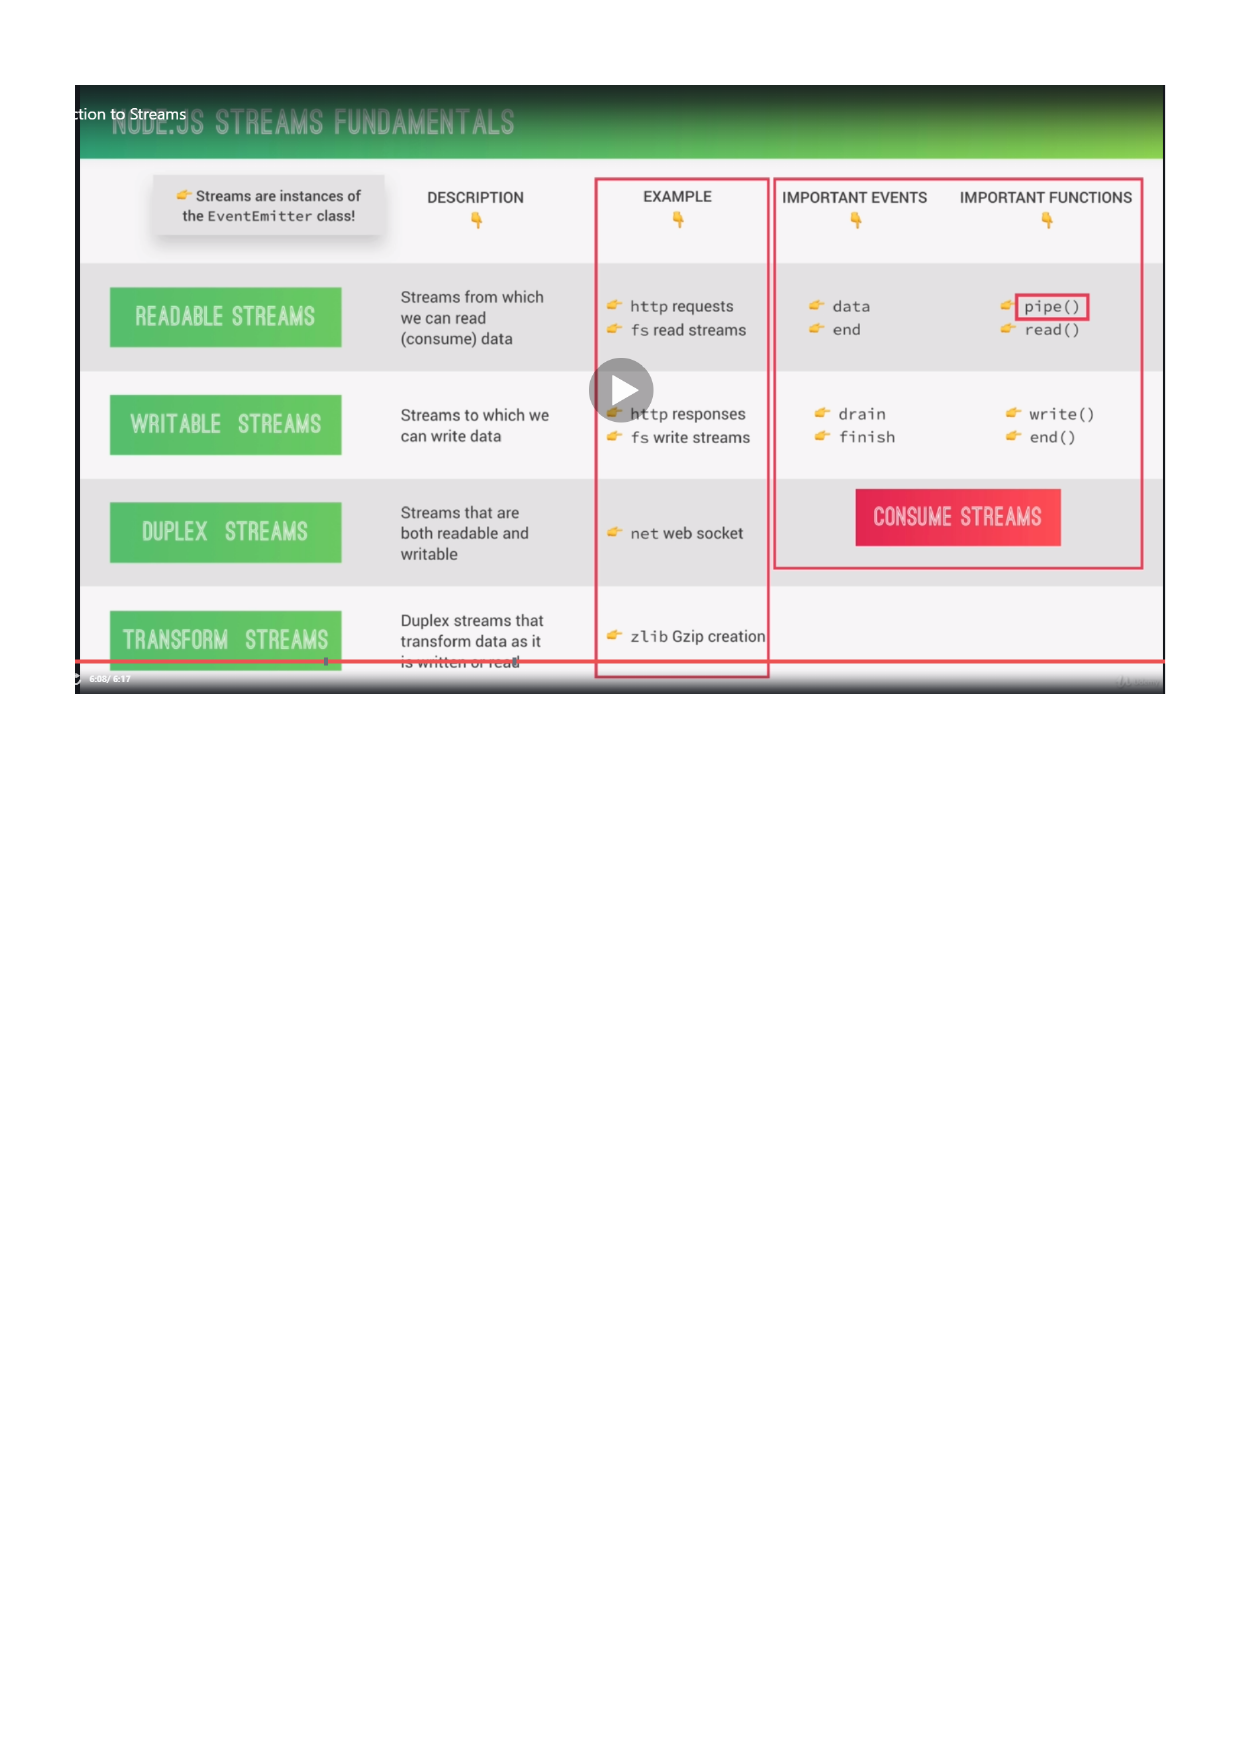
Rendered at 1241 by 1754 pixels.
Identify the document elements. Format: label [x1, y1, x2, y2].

picture [75, 85, 1166, 694]
